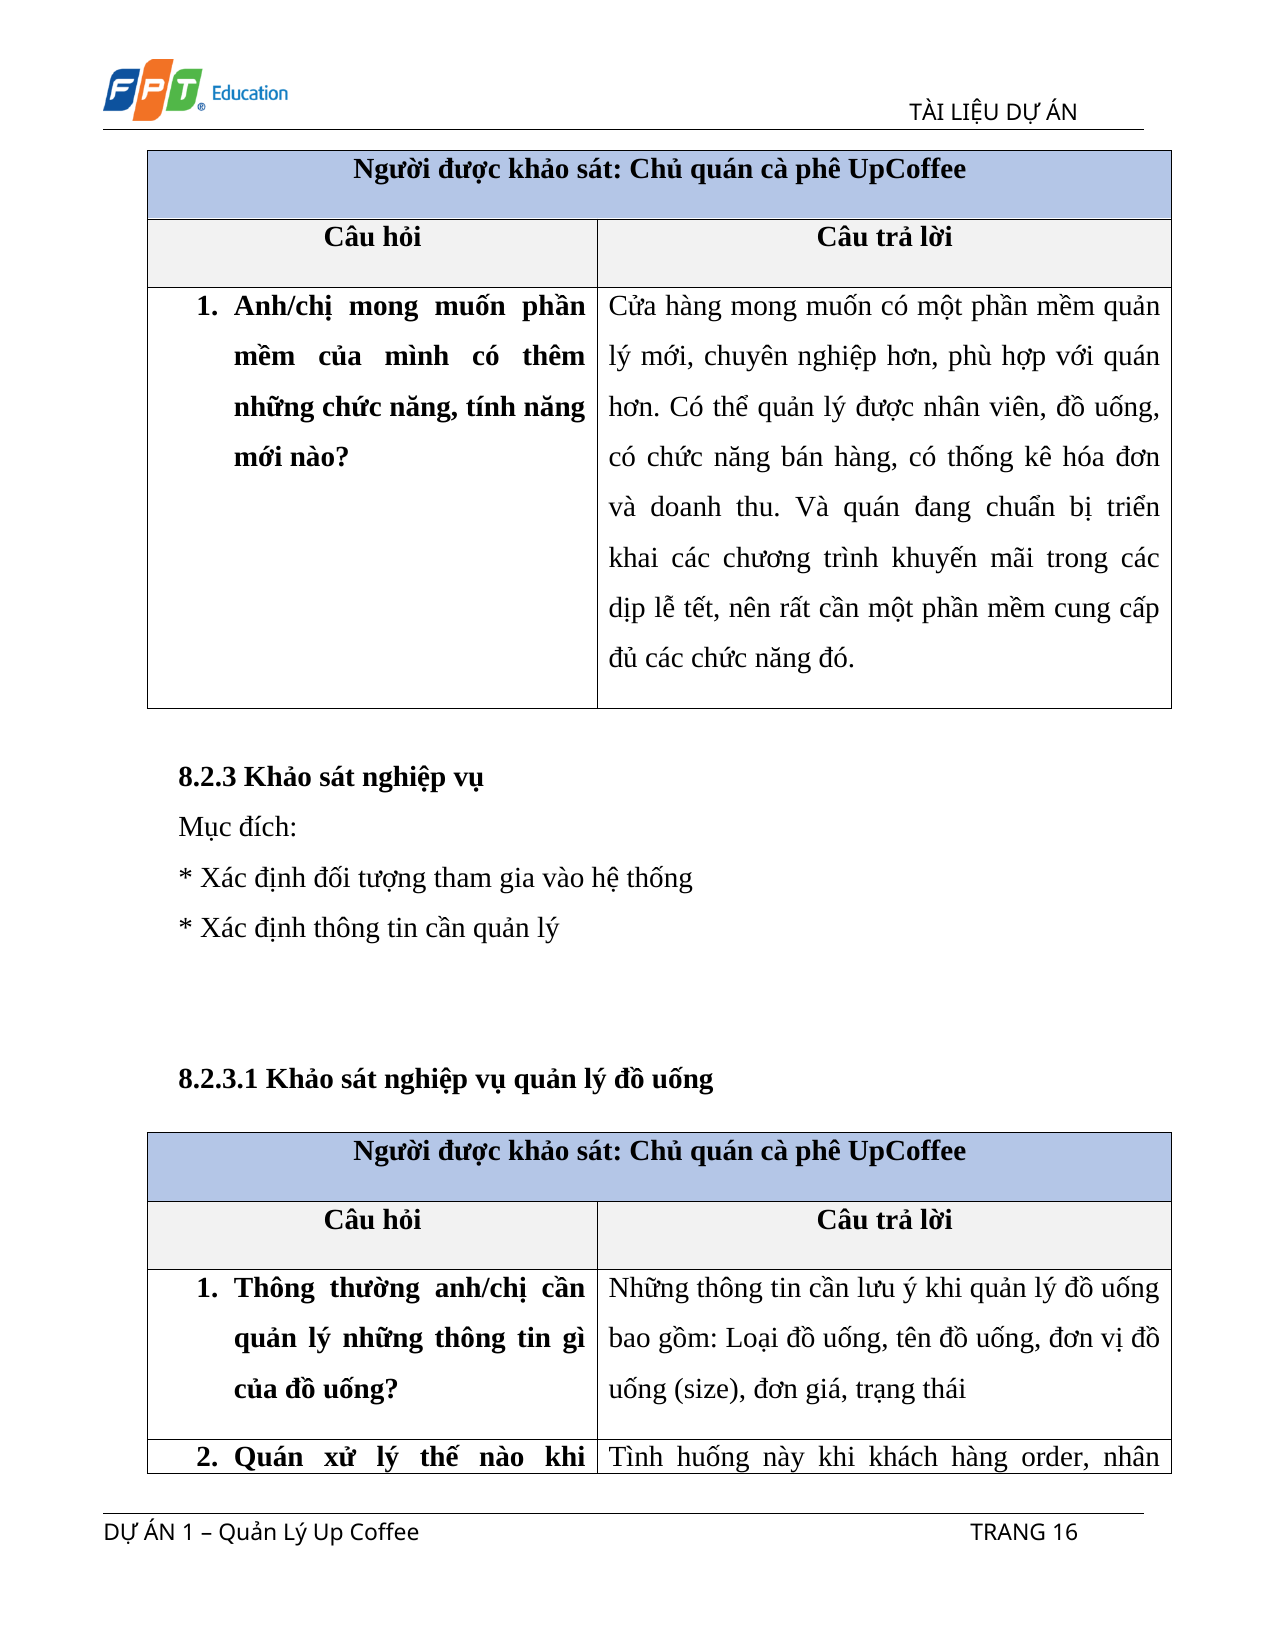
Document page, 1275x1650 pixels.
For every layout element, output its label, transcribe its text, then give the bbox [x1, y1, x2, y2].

picture [103, 59, 289, 121]
table_cell Thông thường anh/chị cần quản lý những thông tin gì của đồ uống? [148, 1270, 597, 1438]
table_cell Câu hỏi [148, 1202, 597, 1269]
table_cell Những thông tin cần lưu ý khi quản lý đồ uống bao gồm: Loại đồ uống, tên đồ uống, đơn vị đồ uống (size), đơn giá, trạng thái [598, 1270, 1171, 1438]
list * Xác định đối tượng tham gia vào hệ thống [178, 860, 1144, 893]
list 8.2.3 Khảo sát nghiệp vụ [178, 759, 1144, 793]
table_cell Câu hỏi [148, 220, 597, 287]
table_cell Anh/chị mong muốn phần mềm của mình có thêm những chức năng, tính năng mới nào? [148, 288, 597, 708]
table_cell Cửa hàng mong muốn có một phần mềm quản lý mới, chuyên nghiệp hơn, phù hợp với quán hơn. Có thể quản lý được nhân viên, đồ uống, có chức năng bán hàng, có thống kê hóa đơn và doanh thu. Và quán đang chuẩn bị triển khai các chương trình khuyến mãi trong các dịp lễ tết, nên rất cần một phần mềm cung cấp đủ các chức năng đó. [598, 288, 1171, 708]
table_header Người được khảo sát: Chủ quán cà phê UpCoffee [148, 151, 1171, 218]
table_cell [148, 1440, 597, 1473]
list 8.2.3.1 Khảo sát nghiệp vụ quản lý đồ uống [178, 1061, 1144, 1094]
table_header Người được khảo sát: Chủ quán cà phê UpCoffee [148, 1133, 1171, 1201]
list * Xác định thông tin cần quản lý [178, 910, 1144, 944]
list Mục đích: [178, 809, 1144, 843]
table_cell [598, 1440, 1171, 1473]
table_cell Câu trả lời [598, 1202, 1171, 1269]
table_cell Câu trả lời [598, 220, 1171, 287]
